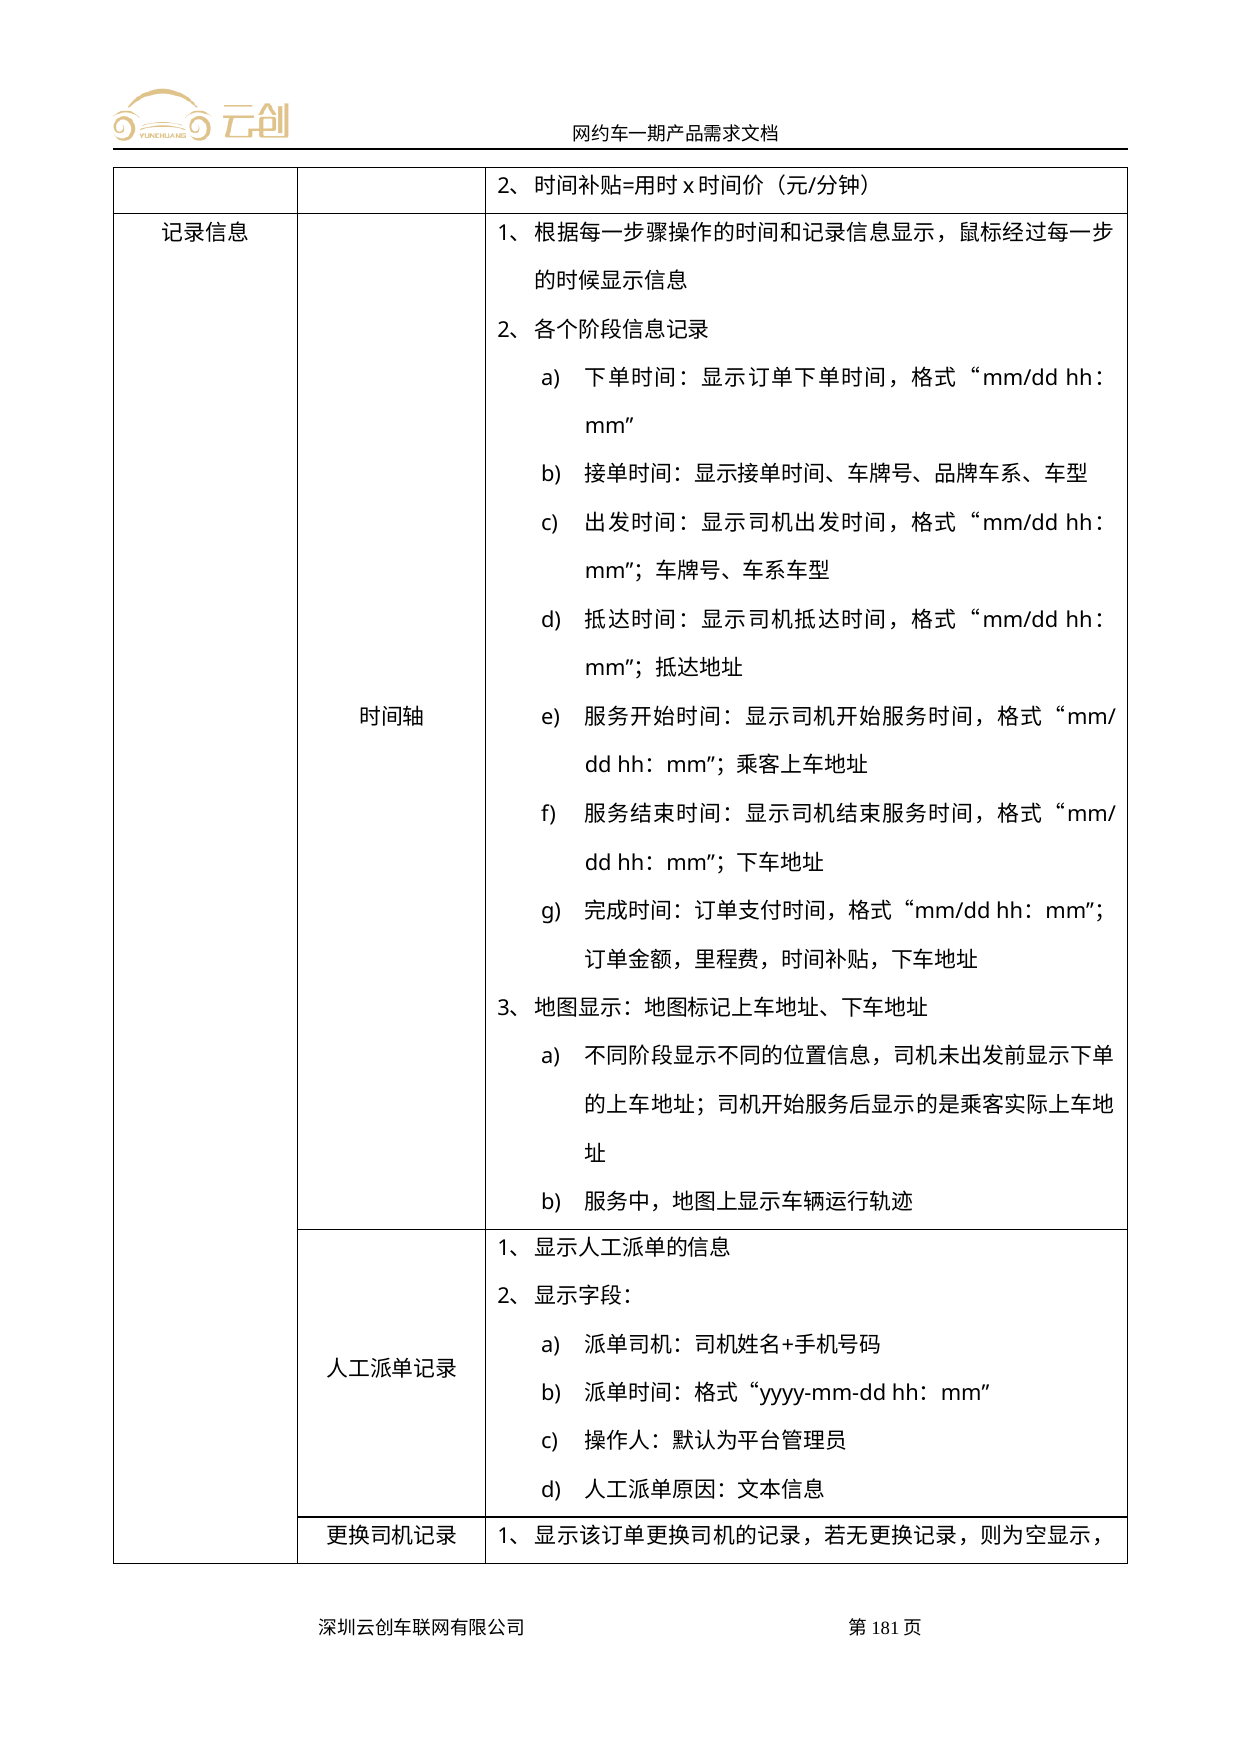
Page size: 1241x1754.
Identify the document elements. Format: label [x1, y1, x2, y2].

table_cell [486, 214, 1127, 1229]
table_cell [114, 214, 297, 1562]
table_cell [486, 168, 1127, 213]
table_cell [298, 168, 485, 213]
picture [112, 88, 289, 141]
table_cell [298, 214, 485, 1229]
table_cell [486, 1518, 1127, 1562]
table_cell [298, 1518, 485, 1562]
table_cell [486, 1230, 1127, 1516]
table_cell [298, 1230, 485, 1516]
